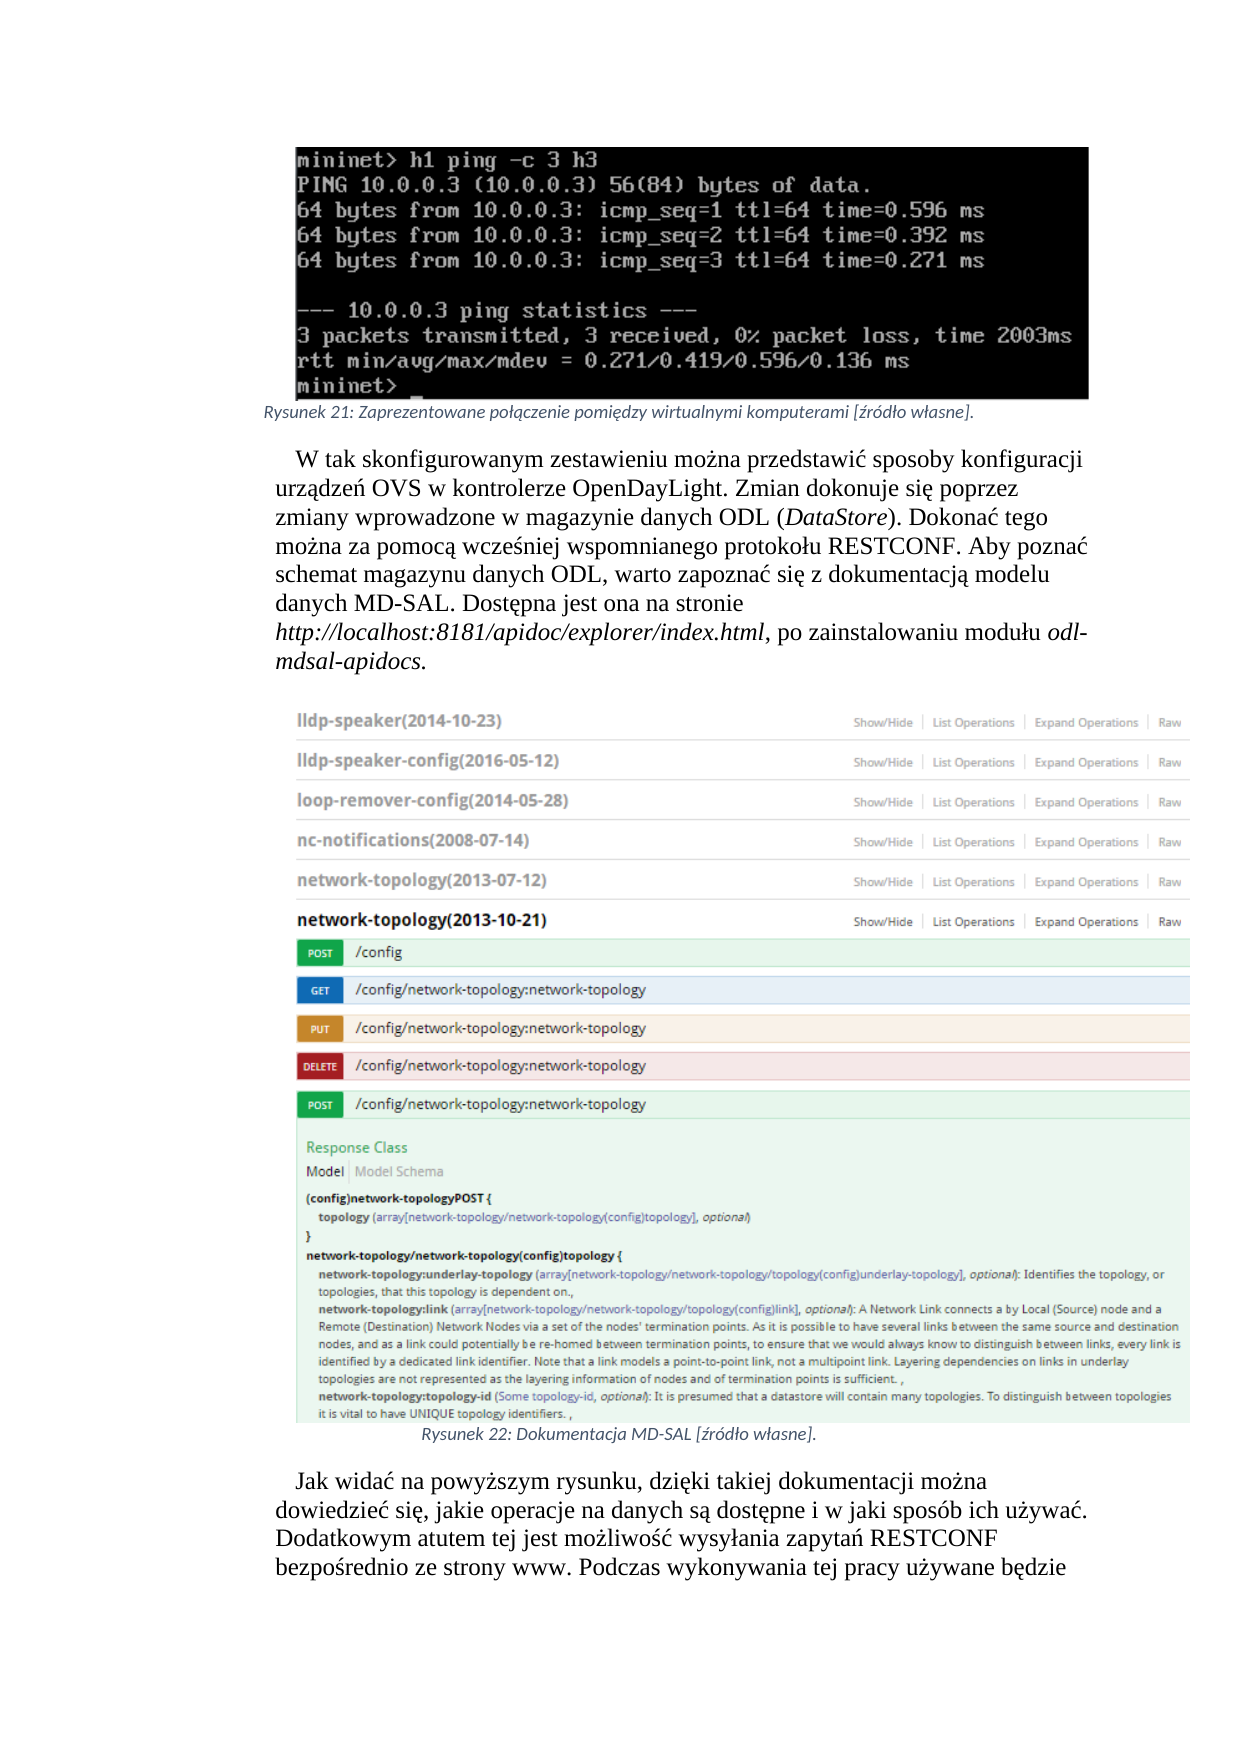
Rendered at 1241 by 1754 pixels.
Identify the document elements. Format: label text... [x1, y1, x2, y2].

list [275, 1466, 1093, 1581]
picture [295, 147, 1089, 401]
text Rysunek 22: Dokumentacja MD-SAL [źródło własne]. [148, 1422, 1093, 1445]
list W tak skonfigurowanym zestawieniu można przedstawić sposoby konfiguracji urządzeń OVS w kontrolerze OpenDayLight. Zmian dokonuje się poprzez zmiany wprowadzone w magazynie danych ODL (DataStore). Dokonać tego można za pomocą wcześniej wspomnianego protokołu RESTCONF. Aby poznać schemat magazynu danych ODL, warto zapoznać się z dokumentacją modelu danych MD-SAL. Dostępna jest ona na stronie http://localhost:8181/apidoc/explorer/index.html, po zainstalowaniu modułu odl-mdsal-apidocs. [275, 444, 1093, 702]
text Rysunek 21: Zaprezentowane połączenie pomiędzy wirtualnymi komputerami [źródło własne]. [148, 401, 1093, 424]
picture [295, 702, 1190, 1423]
